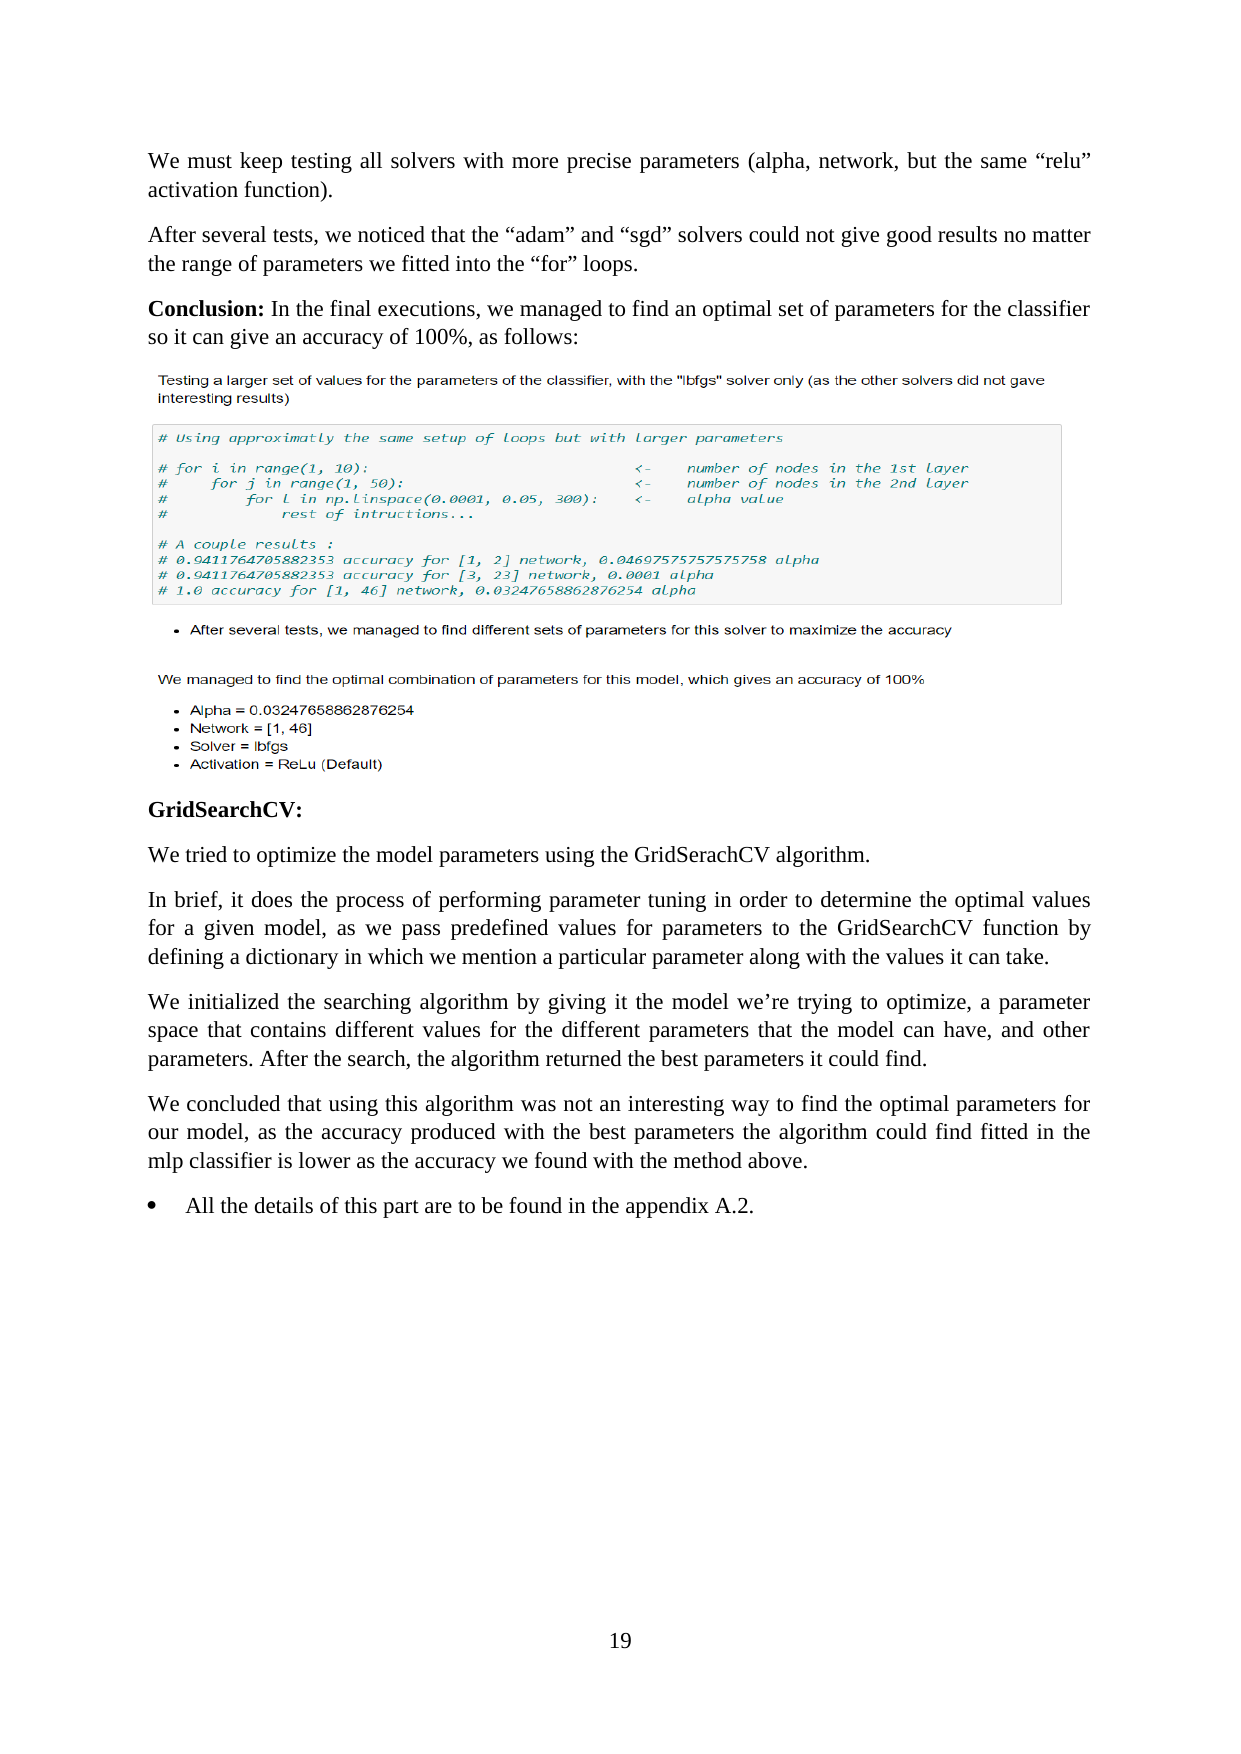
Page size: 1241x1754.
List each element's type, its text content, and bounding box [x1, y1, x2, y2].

picture [147, 368, 1066, 777]
text We initialized the searching algorithm by giving it the model we’re trying to optimize, a parameter space that contains different values for the different parameters that the model can have, and other parameters. After the search, the algorithm returned the best parameters it could find. [148, 988, 1093, 1071]
text Conclusion: In the final executions, we managed to find an optimal set of parameters for the classifier so it can give an accuracy of 100%, as follows: [148, 295, 1093, 349]
text We must keep testing all solvers with more precise parameters (alpha, network, but the same “relu” activation function). [148, 148, 1093, 202]
text We tried to optimize the model parameters using the GridSerachCV algorithm. [148, 841, 1093, 867]
text We concluded that using this algorithm was not an interesting way to find the optimal parameters for our model, as the accuracy produced with the best parameters the algorithm could find fitted in the mlp classifier is lower as the accuracy we found with the method above. [148, 1090, 1093, 1173]
text After several tests, we noticed that the “adam” and “sgd” solvers could not give good results no matter the range of parameters we fitted into the “for” loops. [148, 221, 1093, 276]
list All the details of this part are to be found in the appendix A.2. [148, 1192, 1093, 1218]
text In brief, it does the process of performing parameter tuning in order to determine the optimal values for a given model, as we pass predefined values for parameters to the GridSearchCV function by defining a dictionary in which we mention a particular parameter along with the values it can take. [148, 886, 1093, 969]
text GridSearchCV: [148, 796, 1093, 822]
